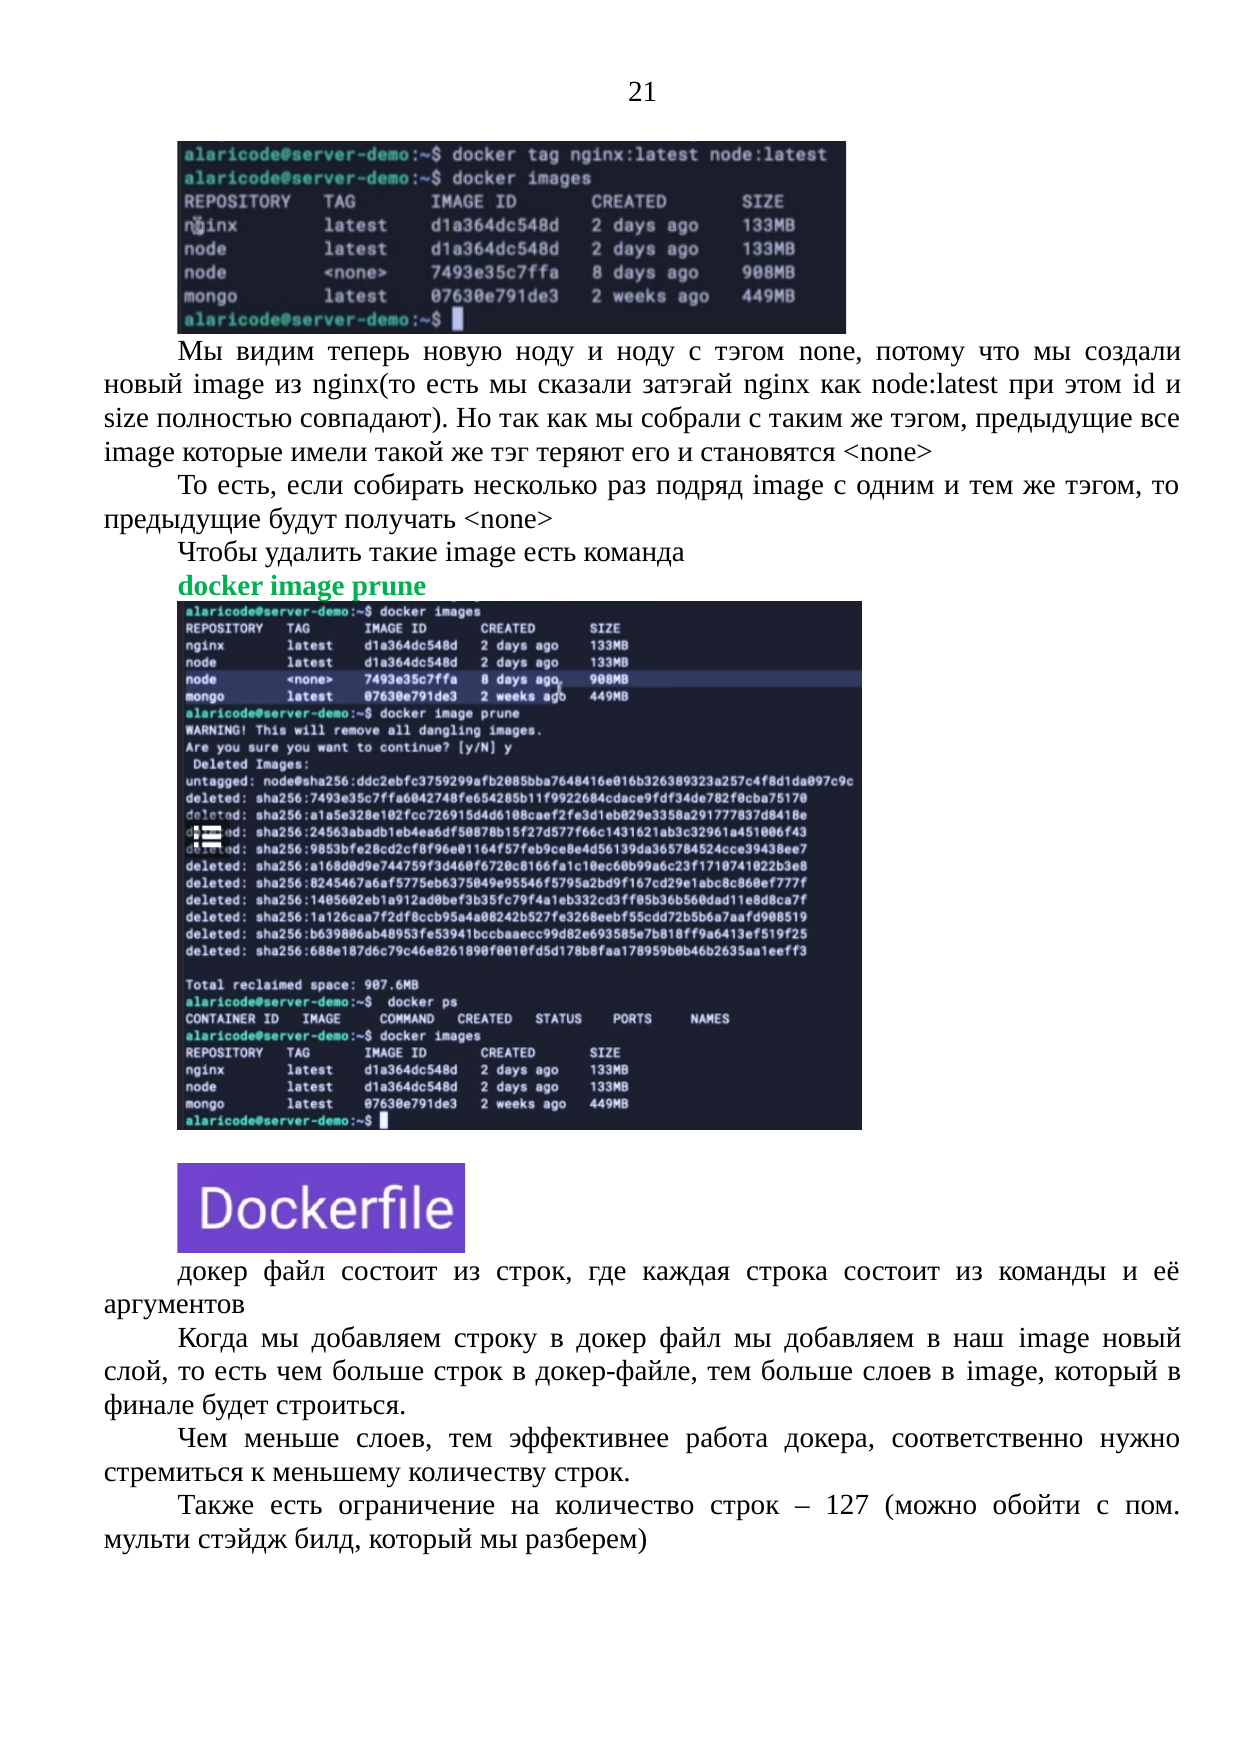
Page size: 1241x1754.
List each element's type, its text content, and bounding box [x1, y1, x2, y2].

text Мы видим теперь новую ноду и ноду с тэгом none, потому что мы создали новый image из nginx(то есть мы сказали затэгай nginx как node:latest при этом id и size полностью совпадают). Но так как мы собрали с таким же тэгом, предыдущие все image которые имели такой же тэг теряют его и становятся <none> [103, 333, 1181, 467]
picture [177, 601, 862, 1130]
text докер файл состоит из строк, где каждая строка состоит из команды и её аргументов [103, 1253, 1181, 1320]
text docker image prune [103, 568, 1181, 601]
text Чем меньше слоев, тем эффективнее работа докера, соответственно нужно стремиться к меньшему количеству строк. [103, 1420, 1181, 1487]
picture [177, 141, 847, 334]
text Когда мы добавляем строку в докер файл мы добавляем в наш image новый слой, то есть чем больше строк в докер-файле, тем больше слоев в image, который в финале будет строиться. [103, 1320, 1181, 1420]
text Чтобы удалить такие image есть команда [103, 534, 1181, 568]
text Также есть ограничение на количество строк – 127 (можно обойти с пом. мульти стэйдж билд, который мы разберем) [103, 1487, 1181, 1554]
text То есть, если собирать несколько раз подряд image с одним и тем же тэгом, то предыдущие будут получать <none> [103, 467, 1181, 534]
picture [177, 1163, 466, 1253]
